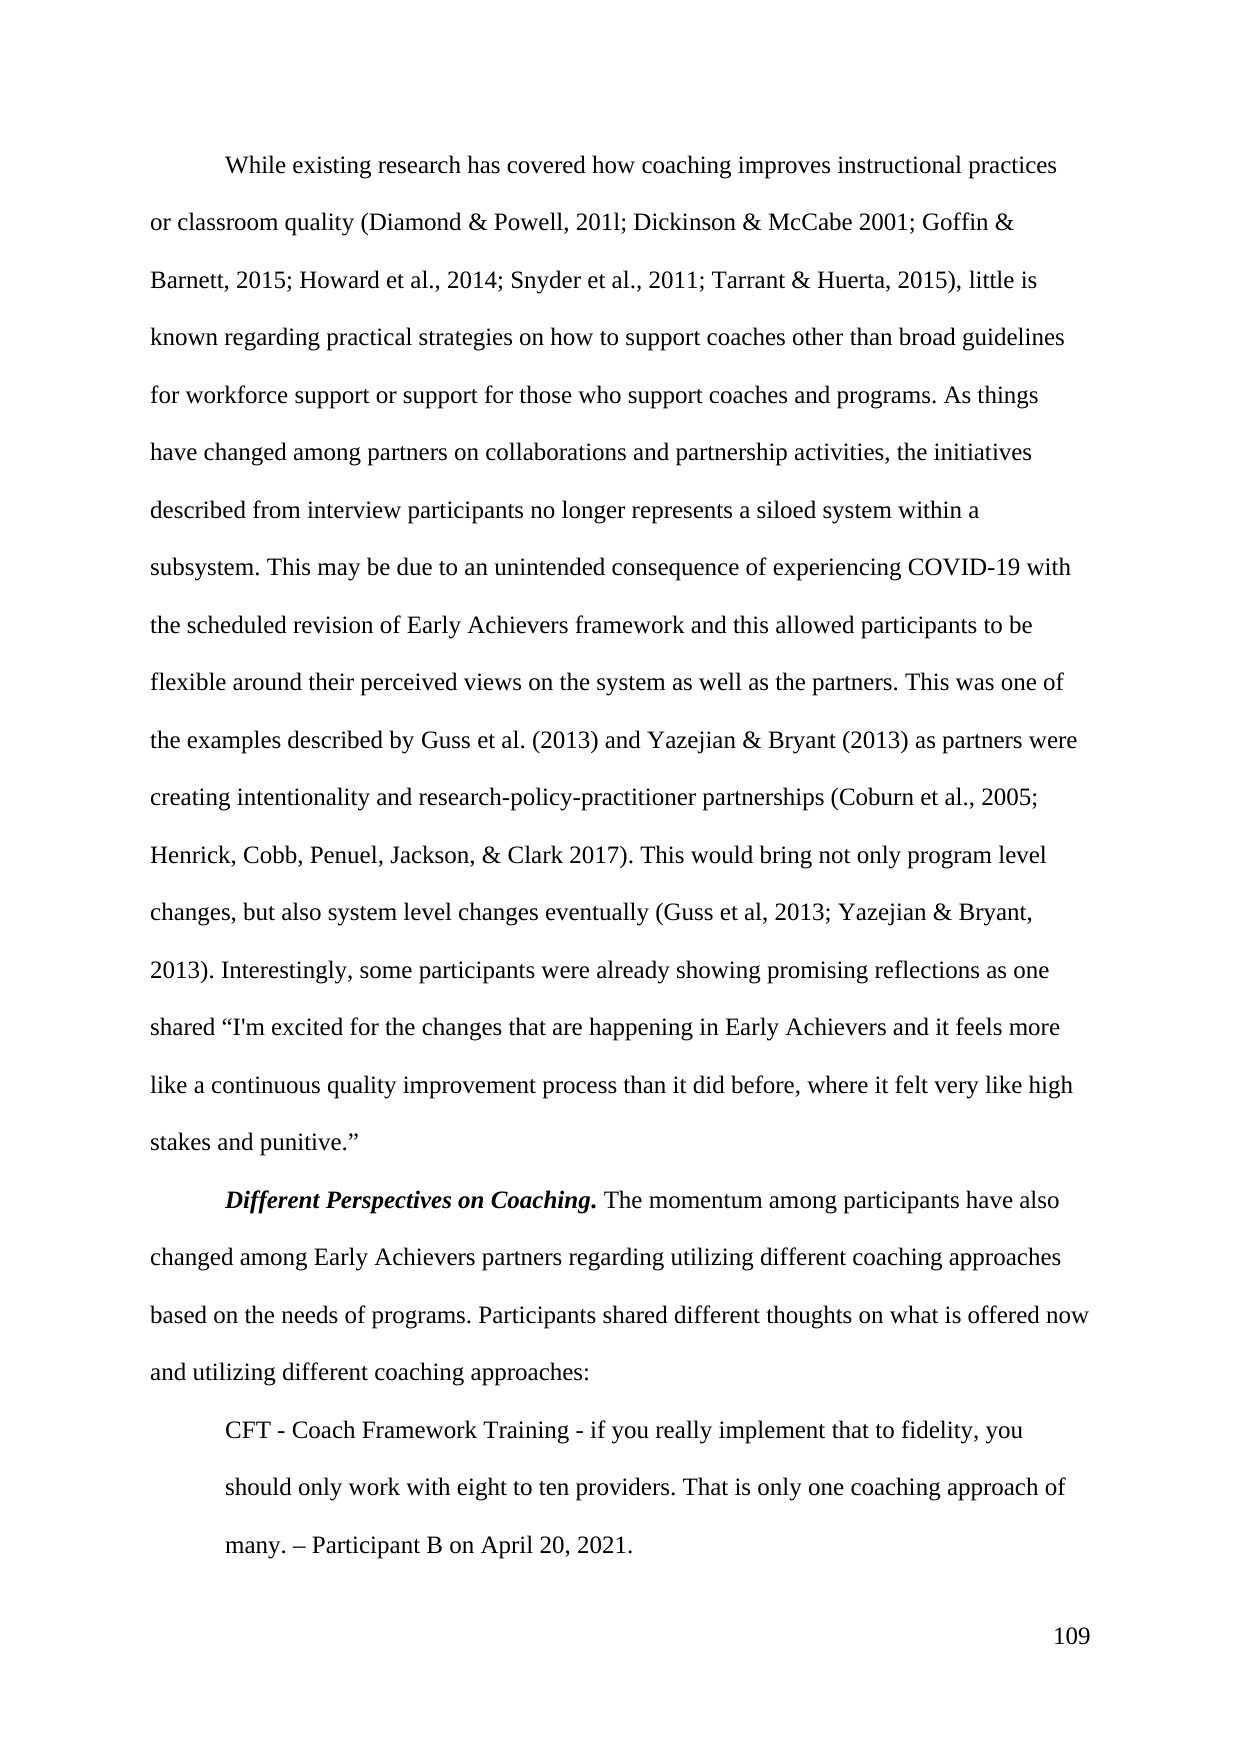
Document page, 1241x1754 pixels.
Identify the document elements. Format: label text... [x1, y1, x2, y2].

text CFT - Coach Framework Training - if you really implement that to fidelity, you should only work with eight to ten providers. That is only one coaching approach of many. – Participant B on April 20, 2021. [225, 1415, 1078, 1559]
text Different Perspectives on Coaching. The momentum among participants have also changed among Early Achievers partners regarding utilizing different coaching approaches based on the needs of programs. Participants shared different thoughts on what is offered now and utilizing different coaching approaches: [150, 1185, 1090, 1386]
text While existing research has covered how coaching improves instructional practices or classroom quality (Diamond & Powell, 201l; Dickinson & McCabe 2001; Goffin & Barnett, 2015; Howard et al., 2014; Snyder et al., 2011; Tarrant & Huerta, 2015), little is known regarding practical strategies on how to support coaches other than broad guidelines for workforce support or support for those who support coaches and programs. As things have changed among partners on collaborations and partnership activities, the initiatives described from interview participants no longer represents a siloed system within a subsystem. This may be due to an unintended consequence of experiencing COVID-19 with the scheduled revision of Early Achievers framework and this allowed participants to be flexible around their perceived views on the system as well as the partners. This was one of the examples described by Guss et al. (2013) and Yazejian & Bryant (2013) as partners were creating intentionality and research-policy-practitioner partnerships (Coburn et al., 2005; Henrick, Cobb, Penuel, Jackson, & Clark 2017). This would bring not only program level changes, but also system level changes eventually (Guss et al, 2013; Yazejian & Bryant, 2013). Interestingly, some participants were already showing promising reflections as one shared “I'm excited for the changes that are happening in Early Achievers and it feels more like a continuous quality improvement process than it did before, where it felt very like high stakes and punitive.” [150, 150, 1078, 1156]
